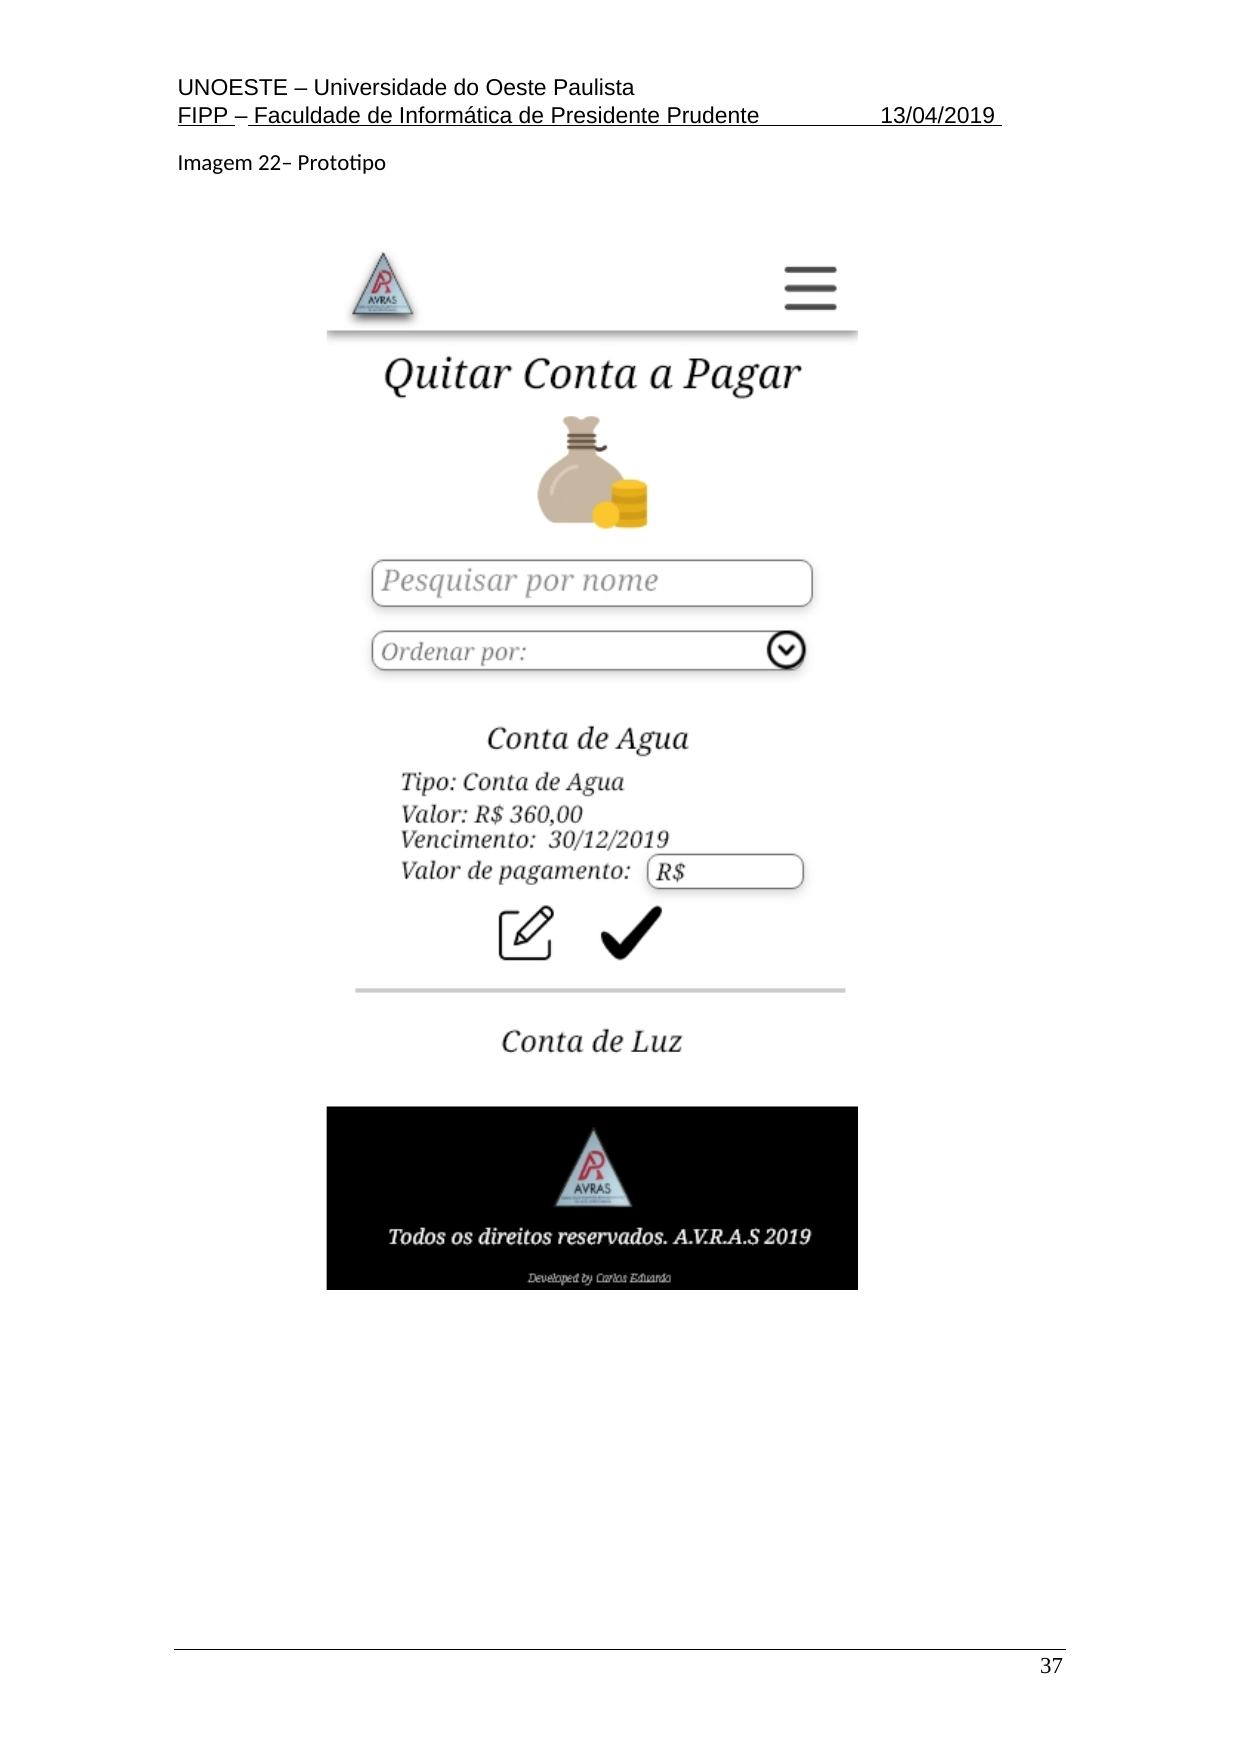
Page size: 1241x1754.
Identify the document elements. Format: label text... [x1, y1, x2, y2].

text Imagem 22– Prototipo [177, 148, 1063, 176]
picture [326, 246, 858, 1290]
